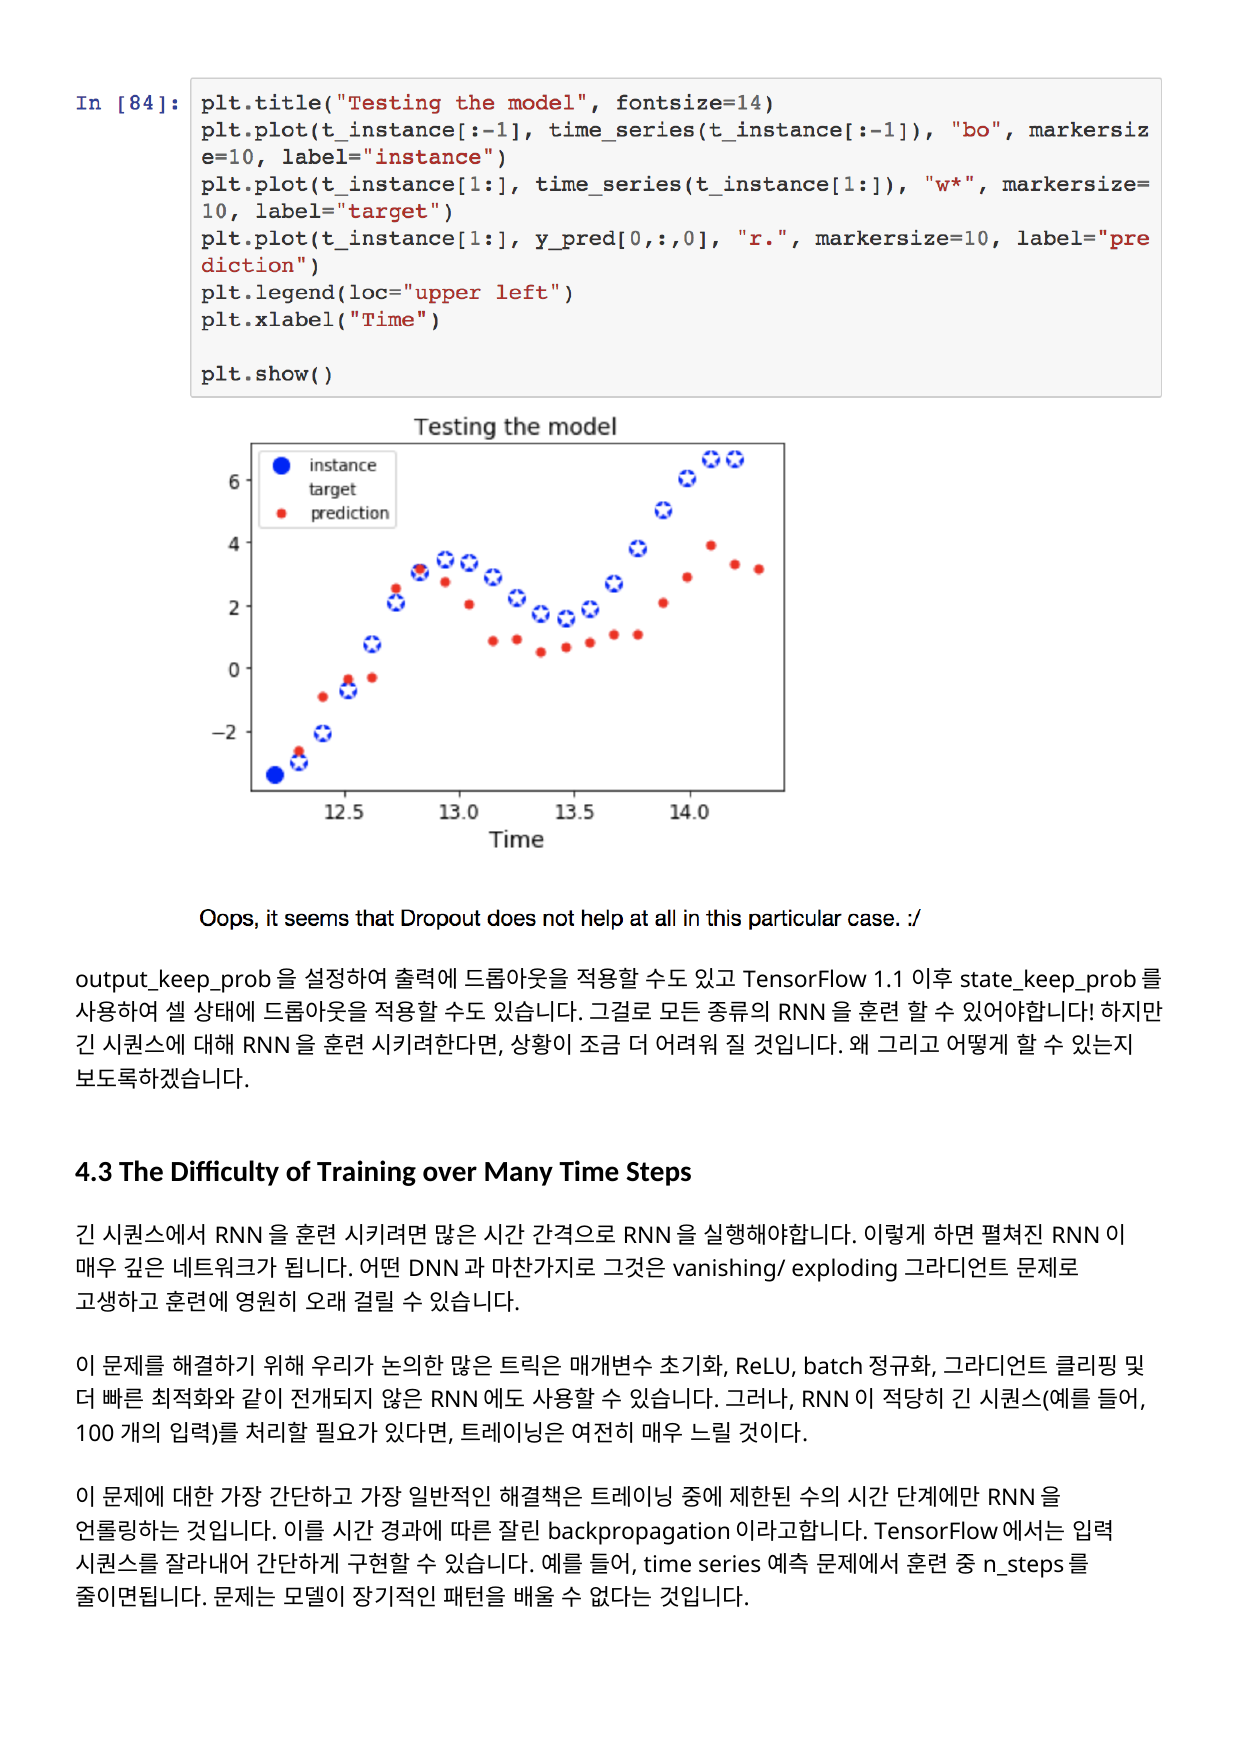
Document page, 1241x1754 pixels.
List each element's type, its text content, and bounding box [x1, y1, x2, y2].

picture [75, 75, 1165, 930]
text 4.3 The Difficulty of Training over Many Time Steps [75, 1153, 1165, 1189]
text 이 문제를 해결하기 위해 우리가 논의한 많은 트릭은 매개변수 초기화, ReLU, batch정규화, 그라디언트 클리핑 및 더 빠른 최적화와 같이 전개되지 않은 RNN에도 사용할 수 있습니다. 그러나, RNN이 적당히 긴 시퀀스(예를 들어, 100 개의 입력)를 처리할 필요가 있다면, 트레이닝은 여전히 ​​매우 느릴 것이다. [75, 1348, 1165, 1448]
text 긴 시퀀스에서 RNN을 훈련 시키려면 많은 시간 간격으로 RNN을 실행해야합니다. 이렇게 하면 펼쳐진 RNN이 매우 깊은 네트워크가 됩니다. 어떤 DNN과 마찬가지로 그것은 vanishing/ exploding 그라디언트 문제로 고생하고 훈련에 영원히 오래 걸릴 수 있습니다. [75, 1217, 1165, 1317]
text output_keep_prob을 설정하여 출력에 드롭아웃을 적용할 수도 있고 TensorFlow 1.1 이후 state_keep_prob를 사용하여 셀 상태에 드롭아웃을 적용할 수도 있습니다. 그걸로 모든 종류의 RNN을 훈련 할 수 있어야합니다! 하지만 긴 시퀀스에 대해 RNN을 훈련 시키려한다면, 상황이 조금 더 어려워 질 것입니다. 왜 그리고 어떻게 할 수 있는지 보도록하겠습니다. [75, 960, 1165, 1094]
text 이 문제에 대한 가장 간단하고 가장 일반적인 해결책은 트레이닝 중에 제한된 수의 시간 단계에만 RNN을 언롤링하는 것입니다. 이를 시간 경과에 따른 잘린 backpropagation이라고합니다. TensorFlow에서는 입력 시퀀스를 잘라내어 간단하게 구현할 수 있습니다. 예를 들어, time series 예측 문제에서 훈련 중 n_steps를 줄이면됩니다. 문제는 모델이 장기적인 패턴을 배울 수 없다는 것입니다. [75, 1479, 1165, 1612]
